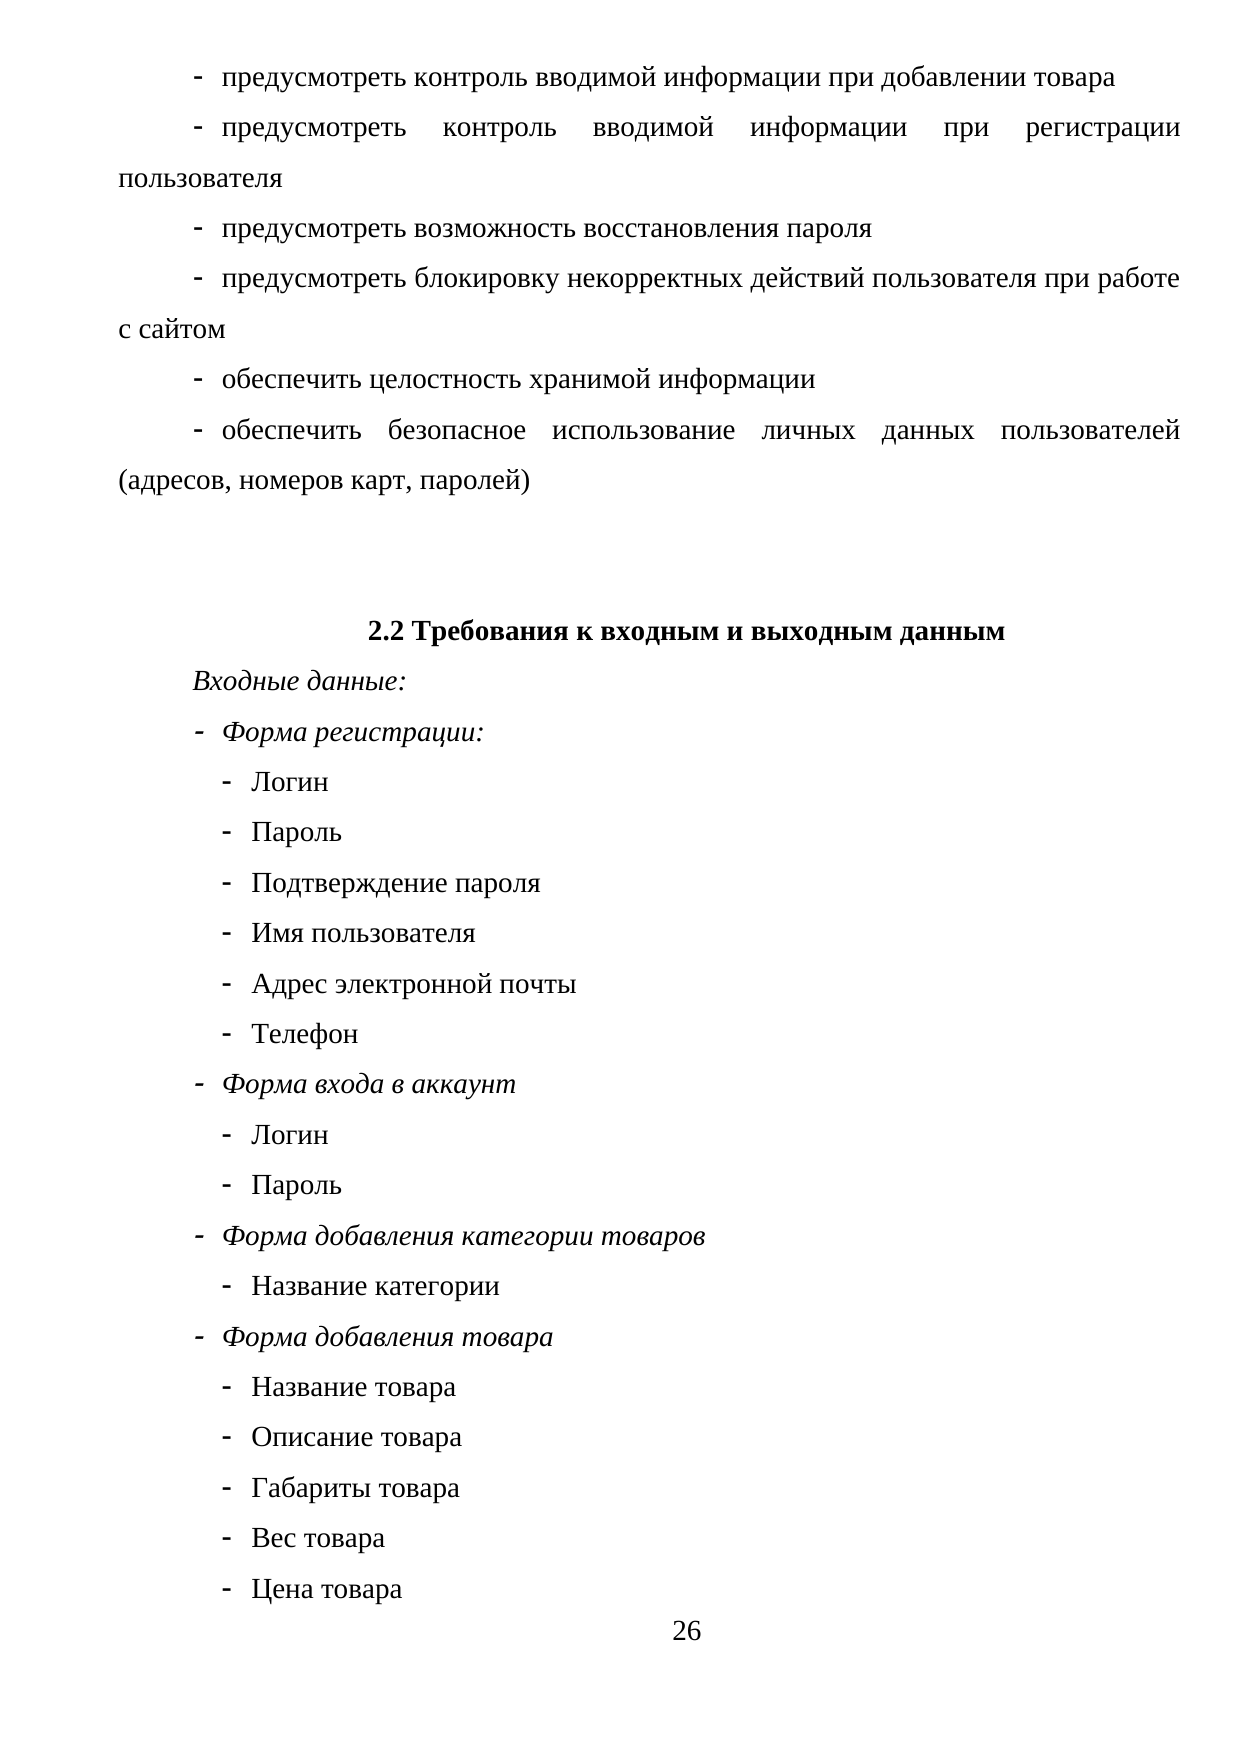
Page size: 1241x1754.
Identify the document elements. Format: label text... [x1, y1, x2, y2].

list Логин [118, 764, 1181, 798]
list Форма входа в аккаунт [118, 1067, 1181, 1100]
list Название категории [118, 1268, 1181, 1302]
list предусмотреть контроль вводимой информации при добавлении товара [118, 59, 1181, 93]
list Пароль [118, 814, 1181, 848]
list предусмотреть блокировку некорректных действий пользователя при работе с сайтом [118, 261, 1181, 344]
list Габариты товара [118, 1470, 1181, 1504]
list Описание товара [118, 1419, 1181, 1453]
list обеспечить целостность хранимой информации [118, 361, 1181, 395]
list обеспечить безопасное использование личных данных пользователей (адресов, номеров карт, паролей) [118, 412, 1181, 496]
list Имя пользователя [118, 915, 1181, 949]
list Подтверждение пароля [118, 865, 1181, 899]
list Телефон [118, 1016, 1181, 1050]
list Название товара [118, 1369, 1181, 1403]
list Форма добавления категории товаров [118, 1218, 1181, 1252]
list предусмотреть возможность восстановления пароля [118, 210, 1181, 244]
subtitle 2.2 Требования к входным и выходным данным [118, 613, 1181, 647]
list предусмотреть контроль вводимой информации при регистрации пользователя [118, 109, 1181, 193]
list Логин [118, 1117, 1181, 1151]
text Входные данные: [118, 663, 1181, 697]
list Форма регистрации: [118, 714, 1181, 747]
list Форма добавления товара [118, 1319, 1181, 1352]
list Адрес электронной почты [118, 966, 1181, 999]
list Пароль [118, 1167, 1181, 1201]
list Цена товара [118, 1571, 1181, 1604]
list Вес товара [118, 1520, 1181, 1554]
